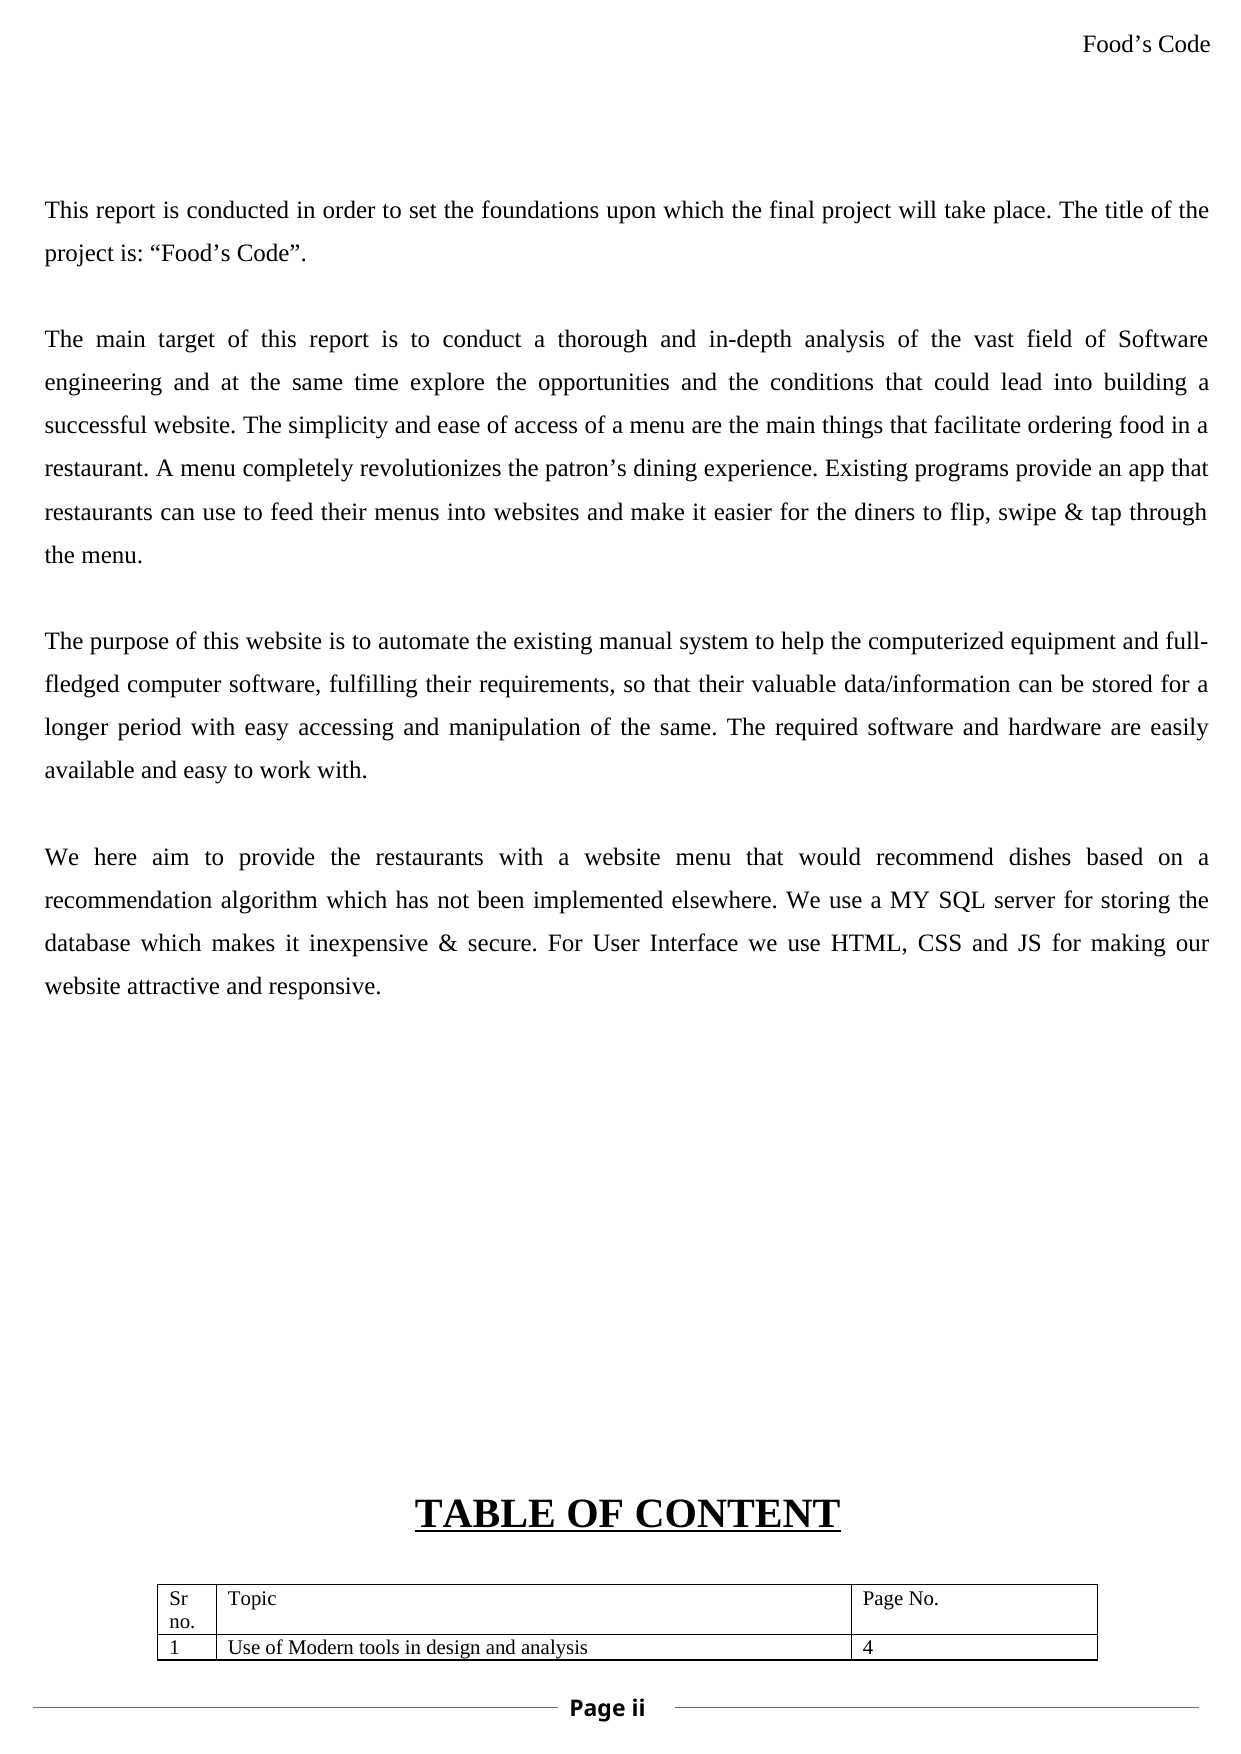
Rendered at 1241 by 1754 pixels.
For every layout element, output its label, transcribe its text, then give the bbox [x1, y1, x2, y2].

table_cell 4 [852, 1635, 1097, 1659]
text This report is conducted in order to set the foundations upon which the final project will take place. The title of the project is: “Food’s Code”. [44, 195, 1211, 267]
text TABLE OF CONTENT [44, 1488, 1211, 1536]
table_cell Use of Modern tools in design and analysis [217, 1635, 851, 1659]
text We here aim to provide the restaurants with a website menu that would recommend dishes based on a recommendation algorithm which has not been implemented elsewhere. We use a MY SQL server for storing the database which makes it inexpensive & secure. For User Interface we use HTML, CSS and JS for making our website attractive and responsive. [44, 842, 1211, 1000]
text The purpose of this website is to automate the existing manual system to help the computerized equipment and full-fledged computer software, fulfilling their requirements, so that their valuable data/information can be stored for a longer period with easy accessing and manipulation of the same. The required software and hardware are easily available and easy to work with. [44, 626, 1211, 784]
table_header Page No. [852, 1585, 1097, 1633]
text The main target of this report is to conduct a thorough and in-depth analysis of the vast field of Software engineering and at the same time explore the opportunities and the conditions that could lead into building a successful website. The simplicity and ease of access of a menu are the main things that facilitate ordering food in a restaurant. A menu completely revolutionizes the patron’s dining experience. Existing programs provide an app that restaurants can use to feed their menus into websites and make it easier for the diners to flip, swipe & tap through the menu. [44, 324, 1211, 568]
table_cell 1 [158, 1635, 216, 1659]
table_header Sr no. [158, 1585, 216, 1633]
table_header Topic [217, 1585, 851, 1633]
